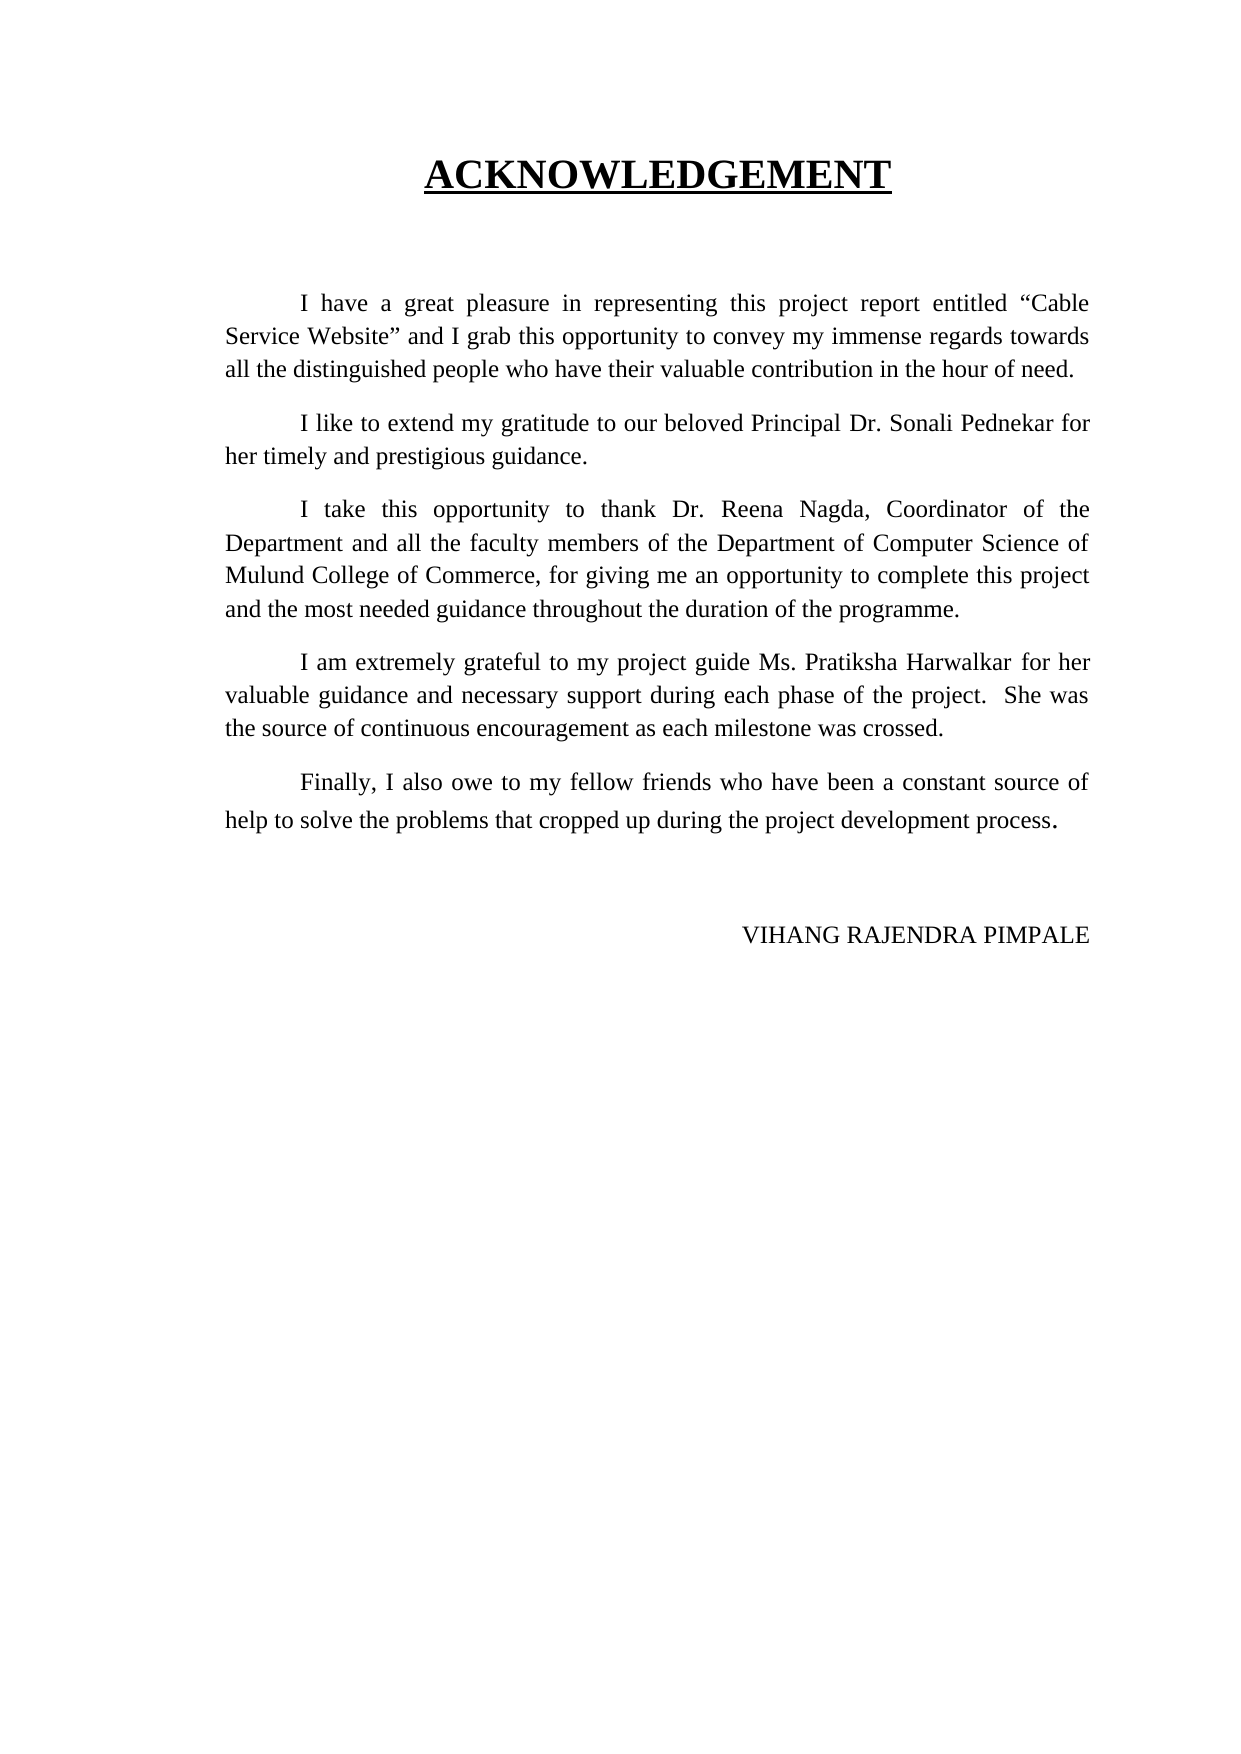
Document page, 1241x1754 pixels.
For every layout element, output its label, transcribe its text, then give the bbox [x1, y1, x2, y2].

text Finally, I also owe to my fellow friends who have been a constant source of help to solve the problems that cropped up during the project development process. [225, 767, 1090, 835]
text VIHANG RAJENDRA PIMPALE [225, 920, 1090, 949]
text I have a great pleasure in representing this project report entitled “Cable Service Website” and I grab this opportunity to convey my immense regards towards all the distinguished people who have their valuable contribution in the hour of need. [225, 288, 1090, 383]
text I am extremely grateful to my project guide Ms. Pratiksha Harwalkar for her valuable guidance and necessary support during each phase of the project. She was the source of continuous encouragement as each milestone was crossed. [225, 647, 1090, 742]
text I like to extend my gratitude to our beloved Principal Dr. Sonali Pednekar for her timely and prestigious guidance. [225, 408, 1090, 469]
text I take this opportunity to thank Dr. Reena Nagda, Coordinator of the Department and all the faculty members of the Department of Computer Science of Mulund College of Commerce, for giving me an opportunity to complete this project and the most needed guidance throughout the duration of the programme. [225, 494, 1090, 622]
text ACKNOWLEDGEMENT [225, 150, 1090, 198]
